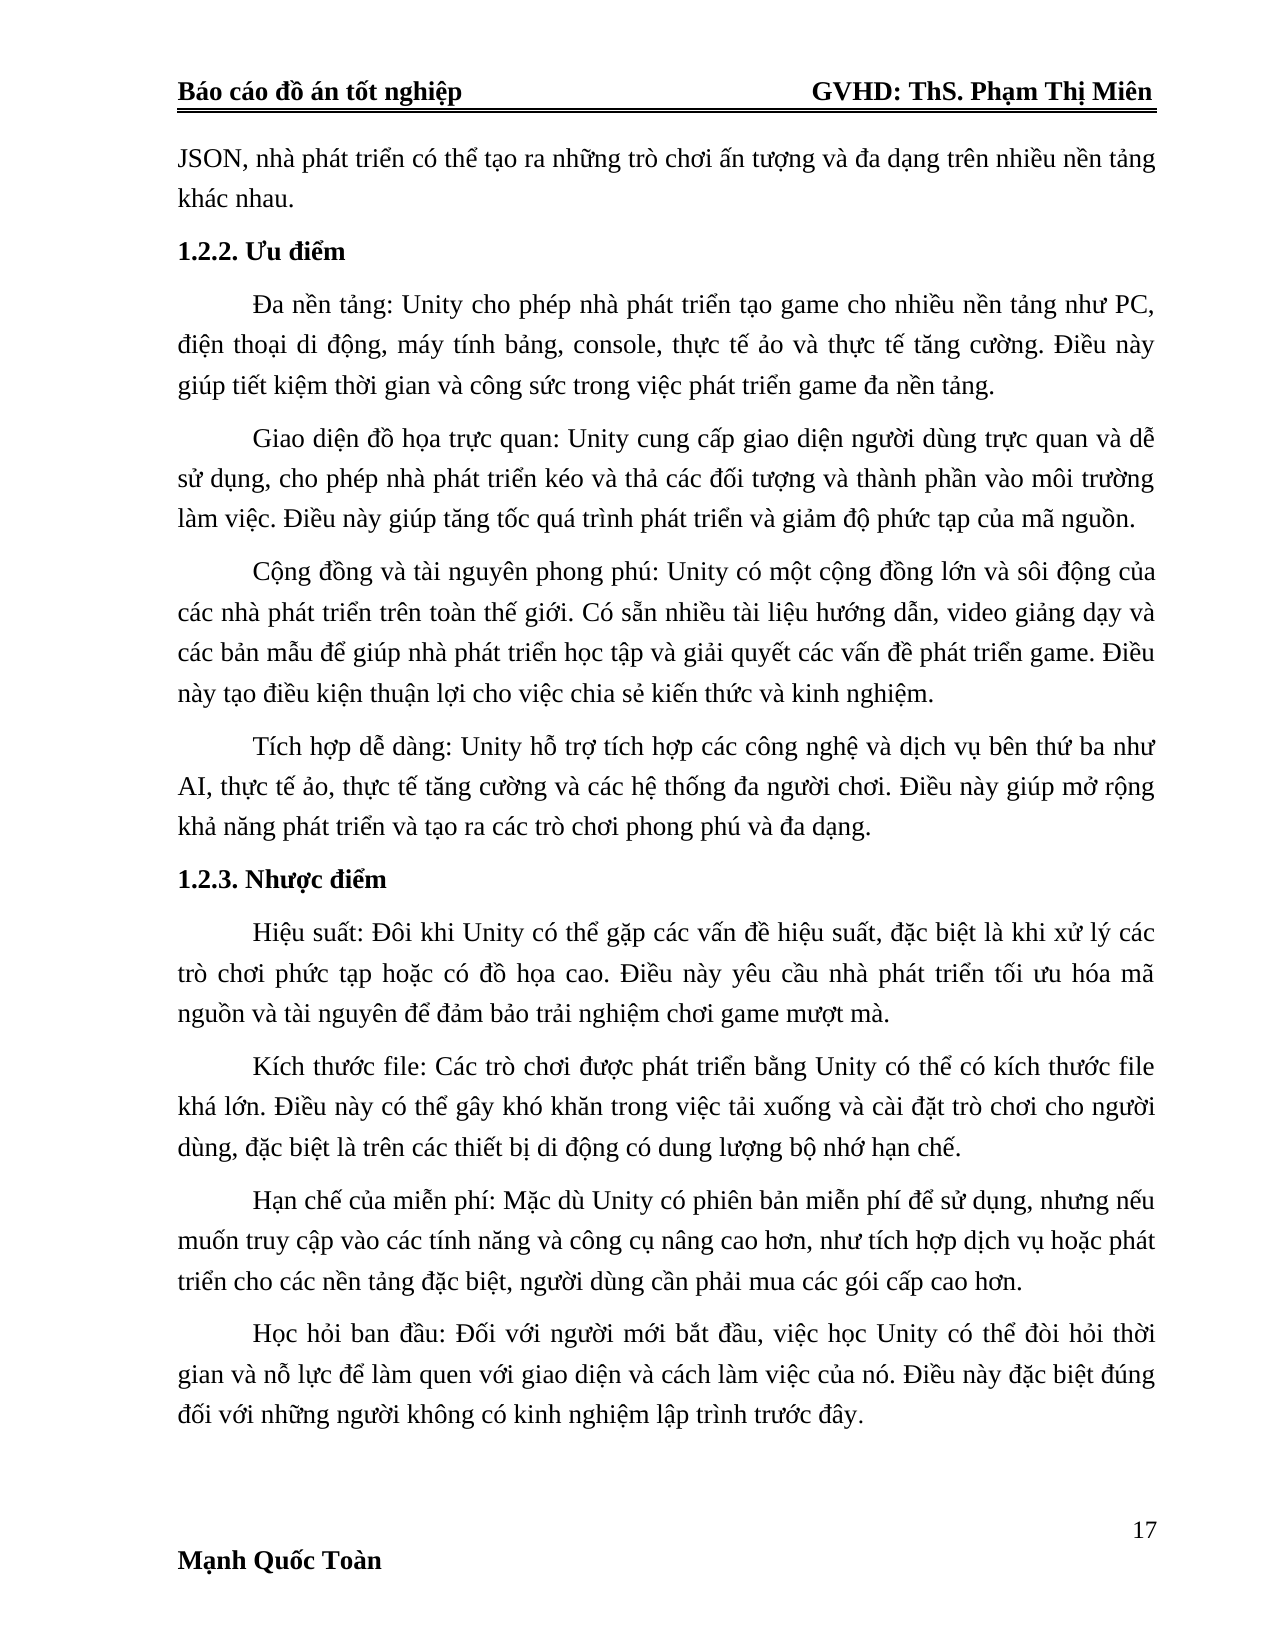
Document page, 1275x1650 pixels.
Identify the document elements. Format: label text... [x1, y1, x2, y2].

text Cộng đồng và tài nguyên phong phú: Unity có một cộng đồng lớn và sôi động của các nhà phát triển trên toàn thế giới. Có sẵn nhiều tài liệu hướng dẫn, video giảng dạy và các bản mẫu để giúp nhà phát triển học tập và giải quyết các vấn đề phát triển game. Điều này tạo điều kiện thuận lợi cho việc chia sẻ kiến thức và kinh nghiệm. [177, 555, 1157, 708]
text Đa nền tảng: Unity cho phép nhà phát triển tạo game cho nhiều nền tảng như PC, điện thoại di động, máy tính bảng, console, thực tế ảo và thực tế tăng cường. Điều này giúp tiết kiệm thời gian và công sức trong việc phát triển game đa nền tảng. [177, 288, 1157, 400]
text Nhược điểm [177, 863, 1157, 894]
text Ưu điểm [177, 235, 1157, 266]
text Hạn chế của miễn phí: Mặc dù Unity có phiên bản miễn phí để sử dụng, nhưng nếu muốn truy cập vào các tính năng và công cụ nâng cao hơn, như tích hợp dịch vụ hoặc phát triển cho các nền tảng đặc biệt, người dùng cần phải mua các gói cấp cao hơn. [177, 1184, 1157, 1296]
text Hiệu suất: Đôi khi Unity có thể gặp các vấn đề hiệu suất, đặc biệt là khi xử lý các trò chơi phức tạp hoặc có đồ họa cao. Điều này yêu cầu nhà phát triển tối ưu hóa mã nguồn và tài nguyên để đảm bảo trải nghiệm chơi game mượt mà. [177, 916, 1157, 1028]
text Giao diện đồ họa trực quan: Unity cung cấp giao diện người dùng trực quan và dễ sử dụng, cho phép nhà phát triển kéo và thả các đối tượng và thành phần vào môi trường làm việc. Điều này giúp tăng tốc quá trình phát triển và giảm độ phức tạp của mã nguồn. [177, 422, 1157, 534]
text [177, 142, 1157, 213]
text Học hỏi ban đầu: Đối với người mới bắt đầu, việc học Unity có thể đòi hỏi thời gian và nỗ lực để làm quen với giao diện và cách làm việc của nó. Điều này đặc biệt đúng đối với những người không có kinh nghiệm lập trình trước đây. [177, 1317, 1157, 1429]
text Tích hợp dễ dàng: Unity hỗ trợ tích hợp các công nghệ và dịch vụ bên thứ ba như AI, thực tế ảo, thực tế tăng cường và các hệ thống đa người chơi. Điều này giúp mở rộng khả năng phát triển và tạo ra các trò chơi phong phú và đa dạng. [177, 729, 1157, 842]
text Kích thước file: Các trò chơi được phát triển bằng Unity có thể có kích thước file khá lớn. Điều này có thể gây khó khăn trong việc tải xuống và cài đặt trò chơi cho người dùng, đặc biệt là trên các thiết bị di động có dung lượng bộ nhớ hạn chế. [177, 1050, 1157, 1162]
